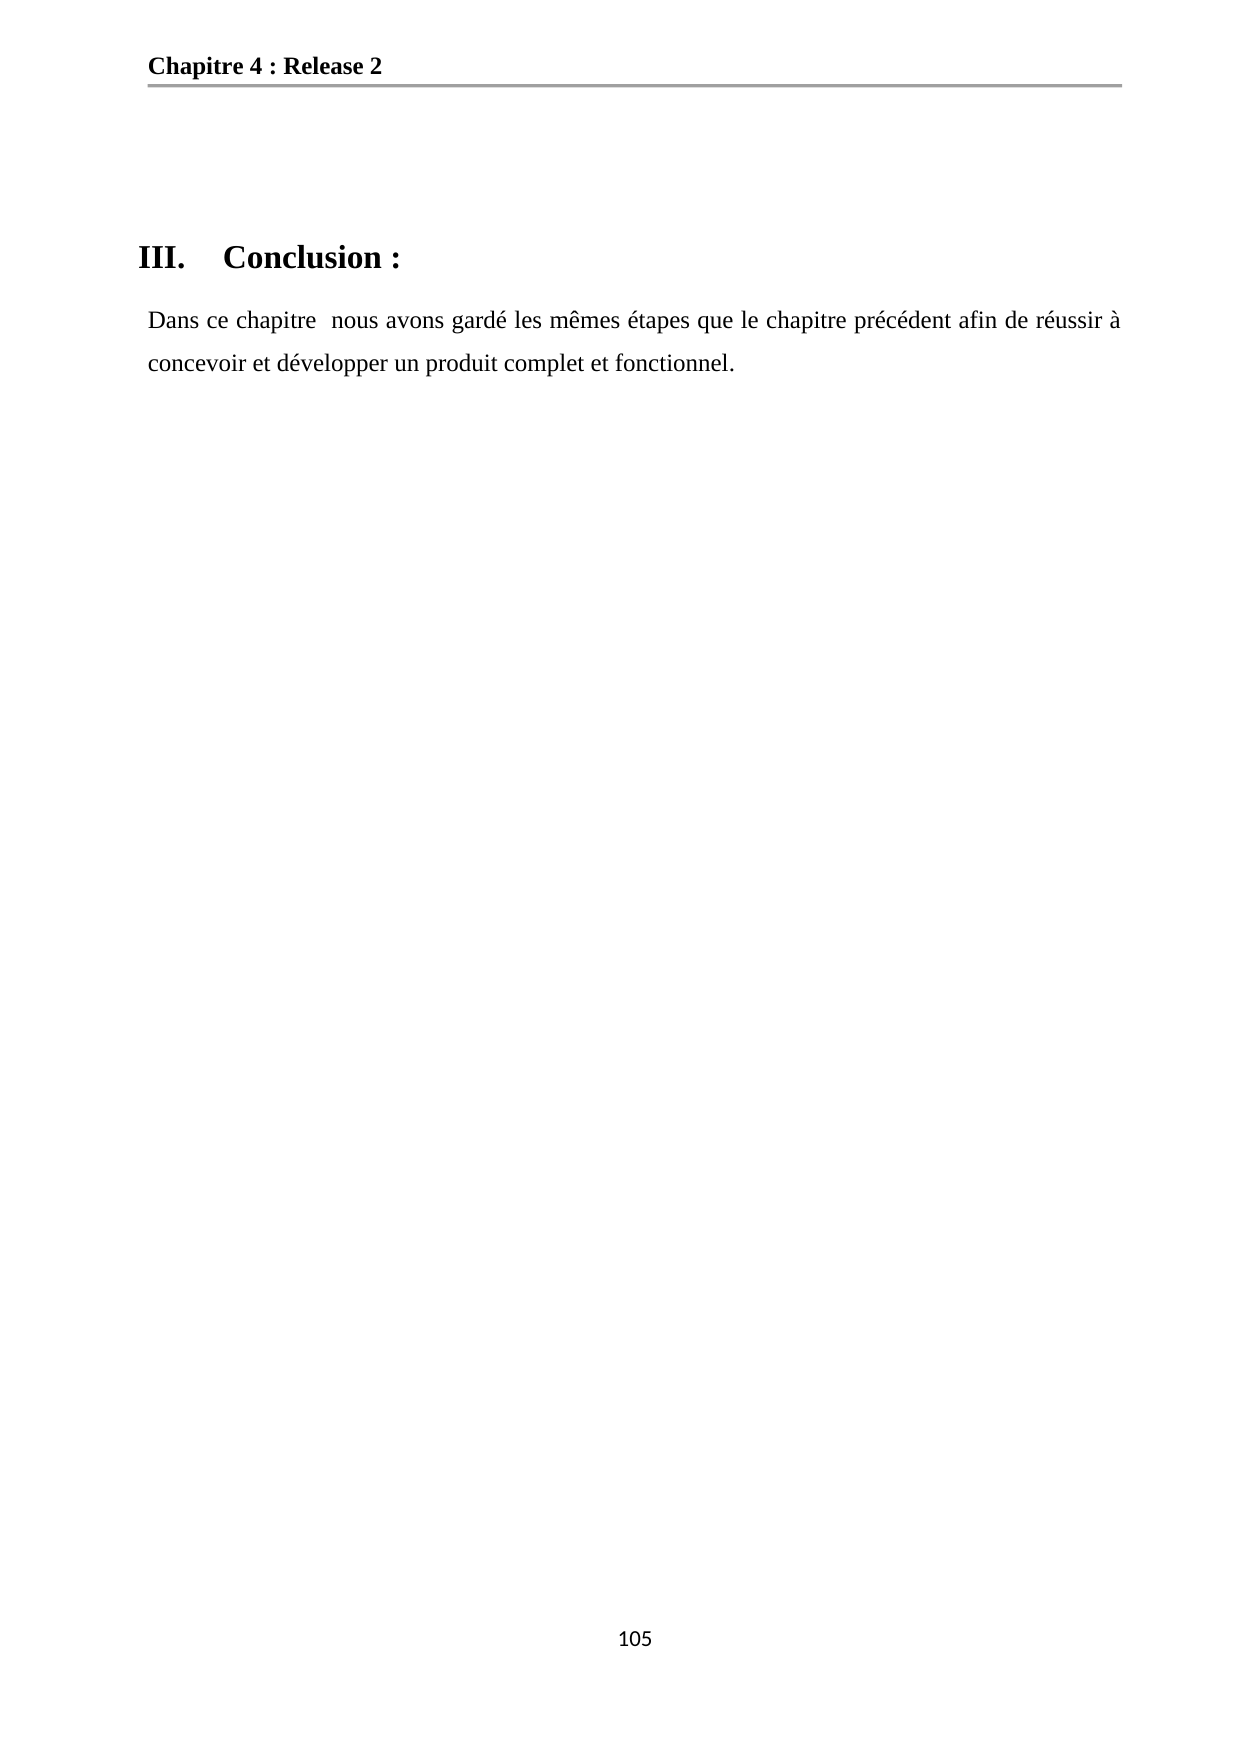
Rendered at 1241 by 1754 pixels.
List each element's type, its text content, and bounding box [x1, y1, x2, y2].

subtitle Conclusion : [185, 237, 1122, 276]
text Dans ce chapitre nous avons gardé les mêmes étapes que le chapitre précédent afin de réussir à concevoir et développer un produit complet et fonctionnel. [148, 305, 1122, 377]
